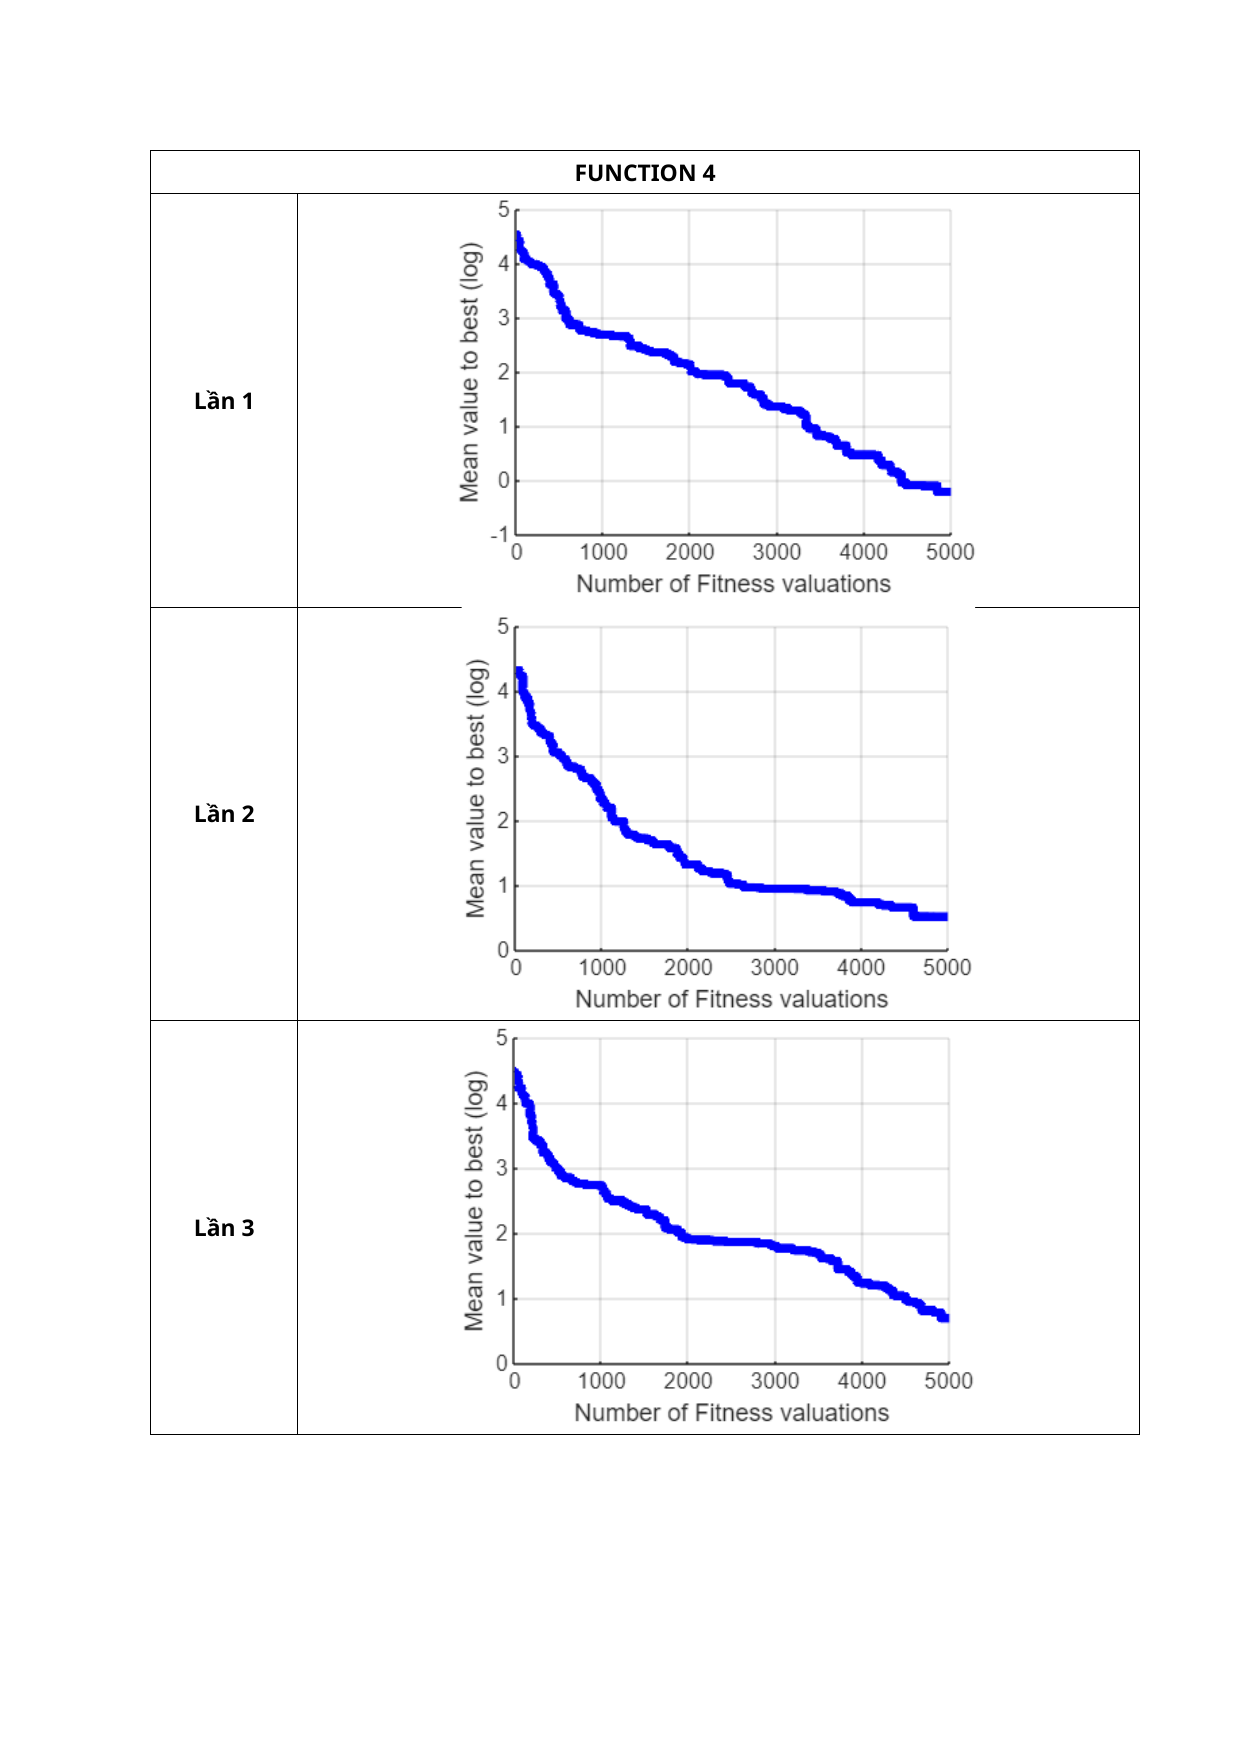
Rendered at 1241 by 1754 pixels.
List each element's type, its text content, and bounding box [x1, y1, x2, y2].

table_cell Lần 3 [151, 1021, 297, 1434]
table_cell Lần 2 [151, 608, 297, 1020]
table_cell [298, 1021, 1139, 1434]
picture [461, 607, 976, 1013]
table_cell [298, 194, 1139, 607]
table_cell Lần 1 [151, 194, 297, 607]
picture [456, 194, 982, 595]
picture [458, 1021, 979, 1424]
table_header FUNCTION 4 [151, 151, 1139, 193]
table_cell [298, 608, 1139, 1020]
